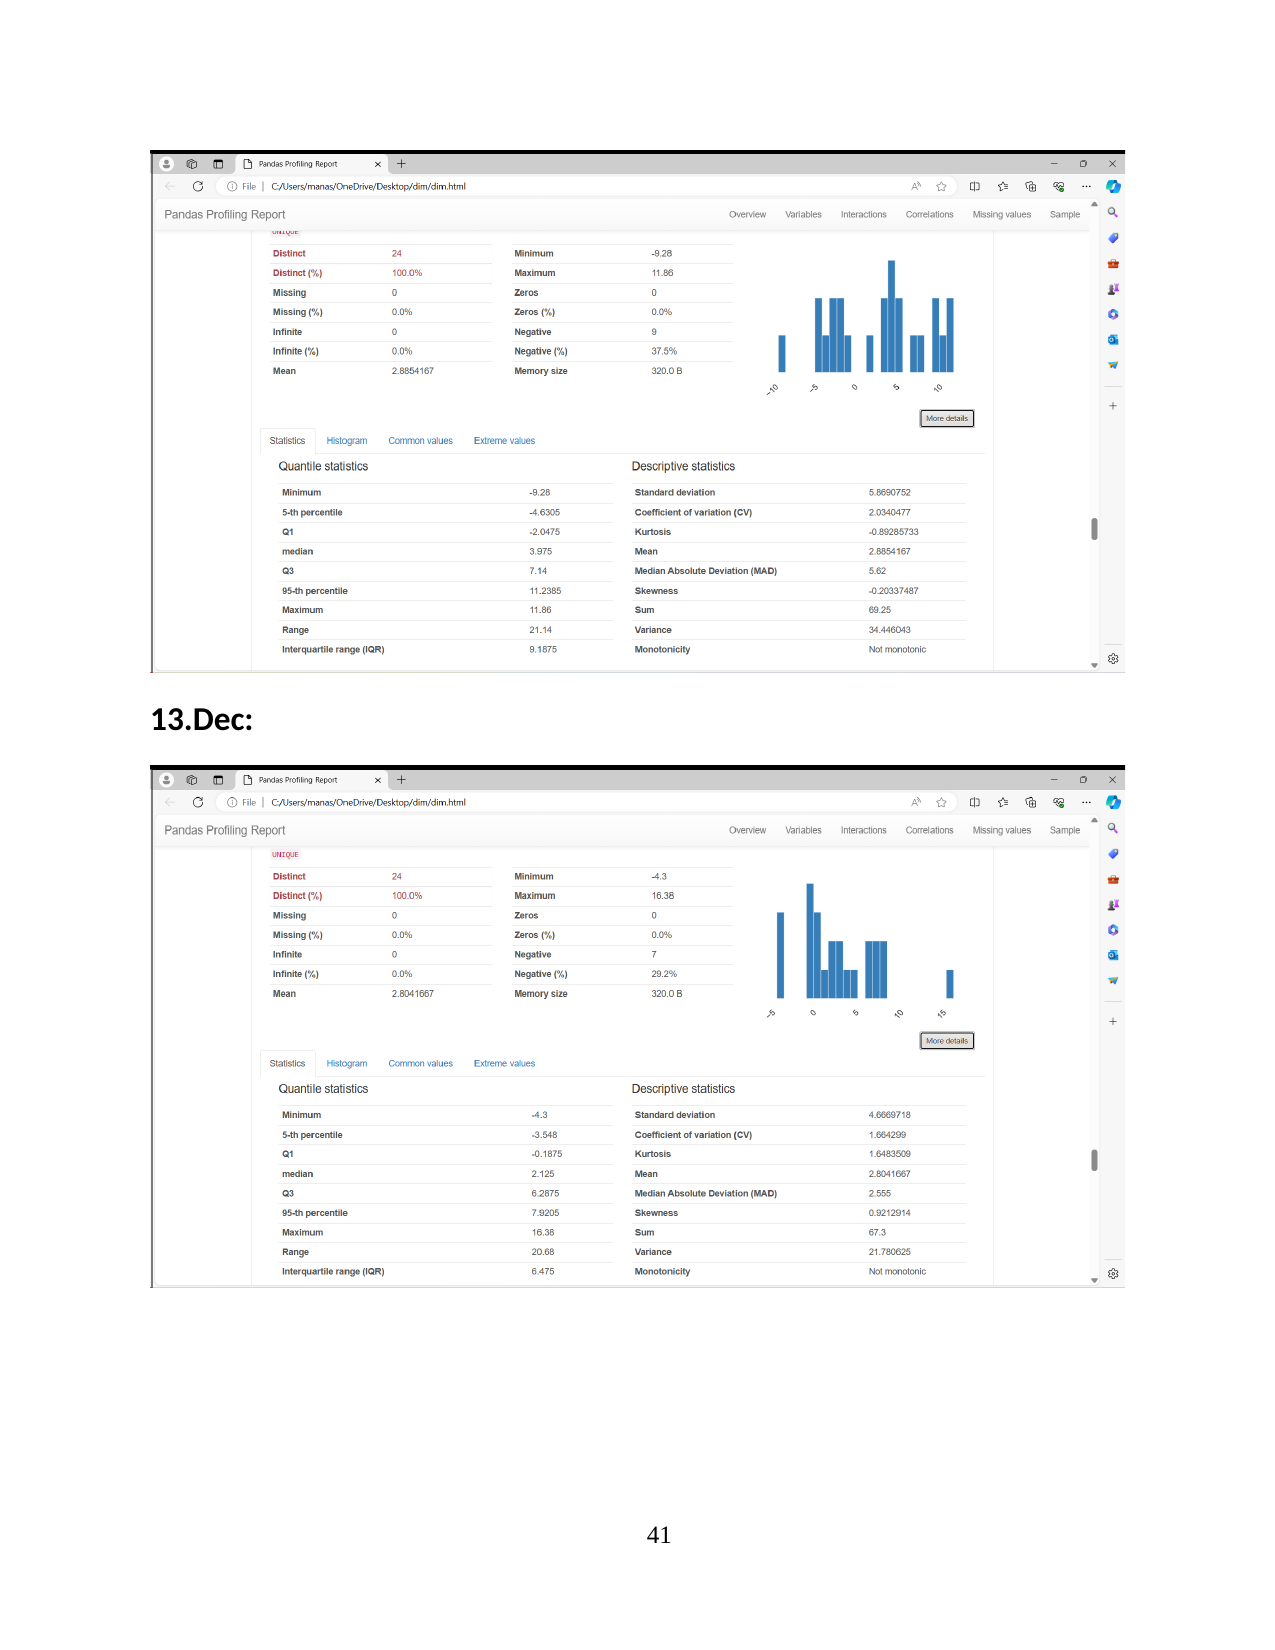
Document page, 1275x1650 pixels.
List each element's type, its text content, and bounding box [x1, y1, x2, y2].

picture [150, 765, 1125, 1288]
text 13.Dec: [150, 697, 1125, 738]
picture [150, 150, 1125, 673]
